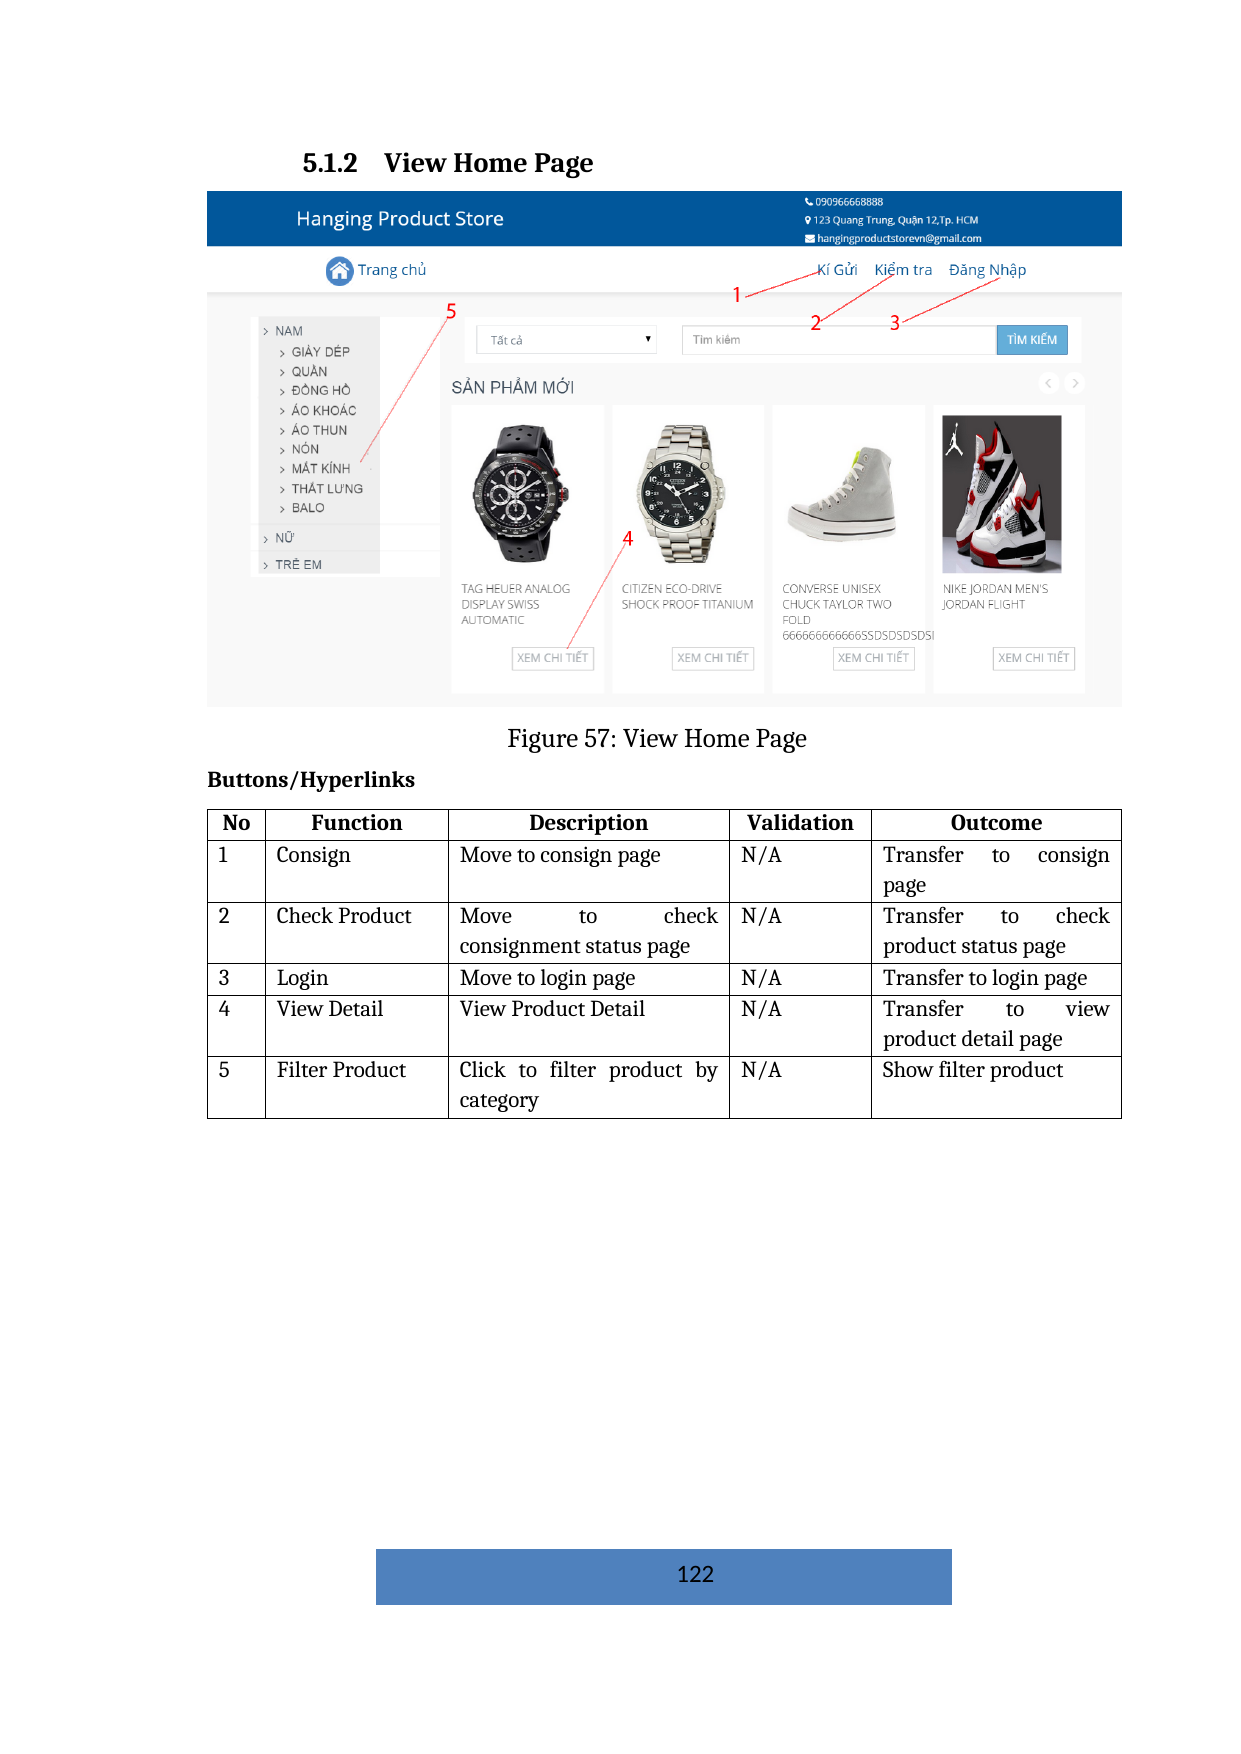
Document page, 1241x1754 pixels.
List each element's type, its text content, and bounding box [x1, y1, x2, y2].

table_cell Filter Product [266, 1057, 448, 1117]
table_cell Transfer to check product status page [872, 903, 1121, 963]
table_header Validation [730, 810, 871, 840]
table_header Function [266, 810, 448, 840]
table_cell Transfer to view product detail page [872, 996, 1121, 1056]
table_cell Check Product [266, 903, 448, 963]
text Buttons/Hyperlinks [207, 766, 1122, 793]
table_cell Transfer to login page [872, 964, 1121, 994]
table_cell Transfer to consign page [872, 841, 1121, 902]
table_cell View Product Detail [449, 996, 729, 1056]
table_cell 4 [208, 996, 265, 1056]
table_cell Move to login page [449, 964, 729, 994]
table_cell 5 [208, 1057, 265, 1117]
table_cell N/A [730, 964, 871, 994]
table_cell 1 [208, 841, 265, 902]
subtitle View Home Page [303, 147, 1122, 179]
table_cell Show filter product [872, 1057, 1121, 1117]
table_cell 3 [208, 964, 265, 994]
table_header Description [449, 810, 729, 840]
picture [207, 191, 1122, 707]
table_header Outcome [872, 810, 1121, 840]
table_cell Move to consign page [449, 841, 729, 902]
table_cell N/A [730, 1057, 871, 1117]
table_header No [208, 810, 265, 840]
table_cell Consign [266, 841, 448, 902]
table_cell Login [266, 964, 448, 994]
table_cell N/A [730, 841, 871, 902]
table_cell N/A [730, 903, 871, 963]
table_cell Move to check consignment status page [449, 903, 729, 963]
table_cell 2 [208, 903, 265, 963]
table_cell View Detail [266, 996, 448, 1056]
table_cell Click to filter product by category [449, 1057, 729, 1117]
table_cell N/A [730, 996, 871, 1056]
